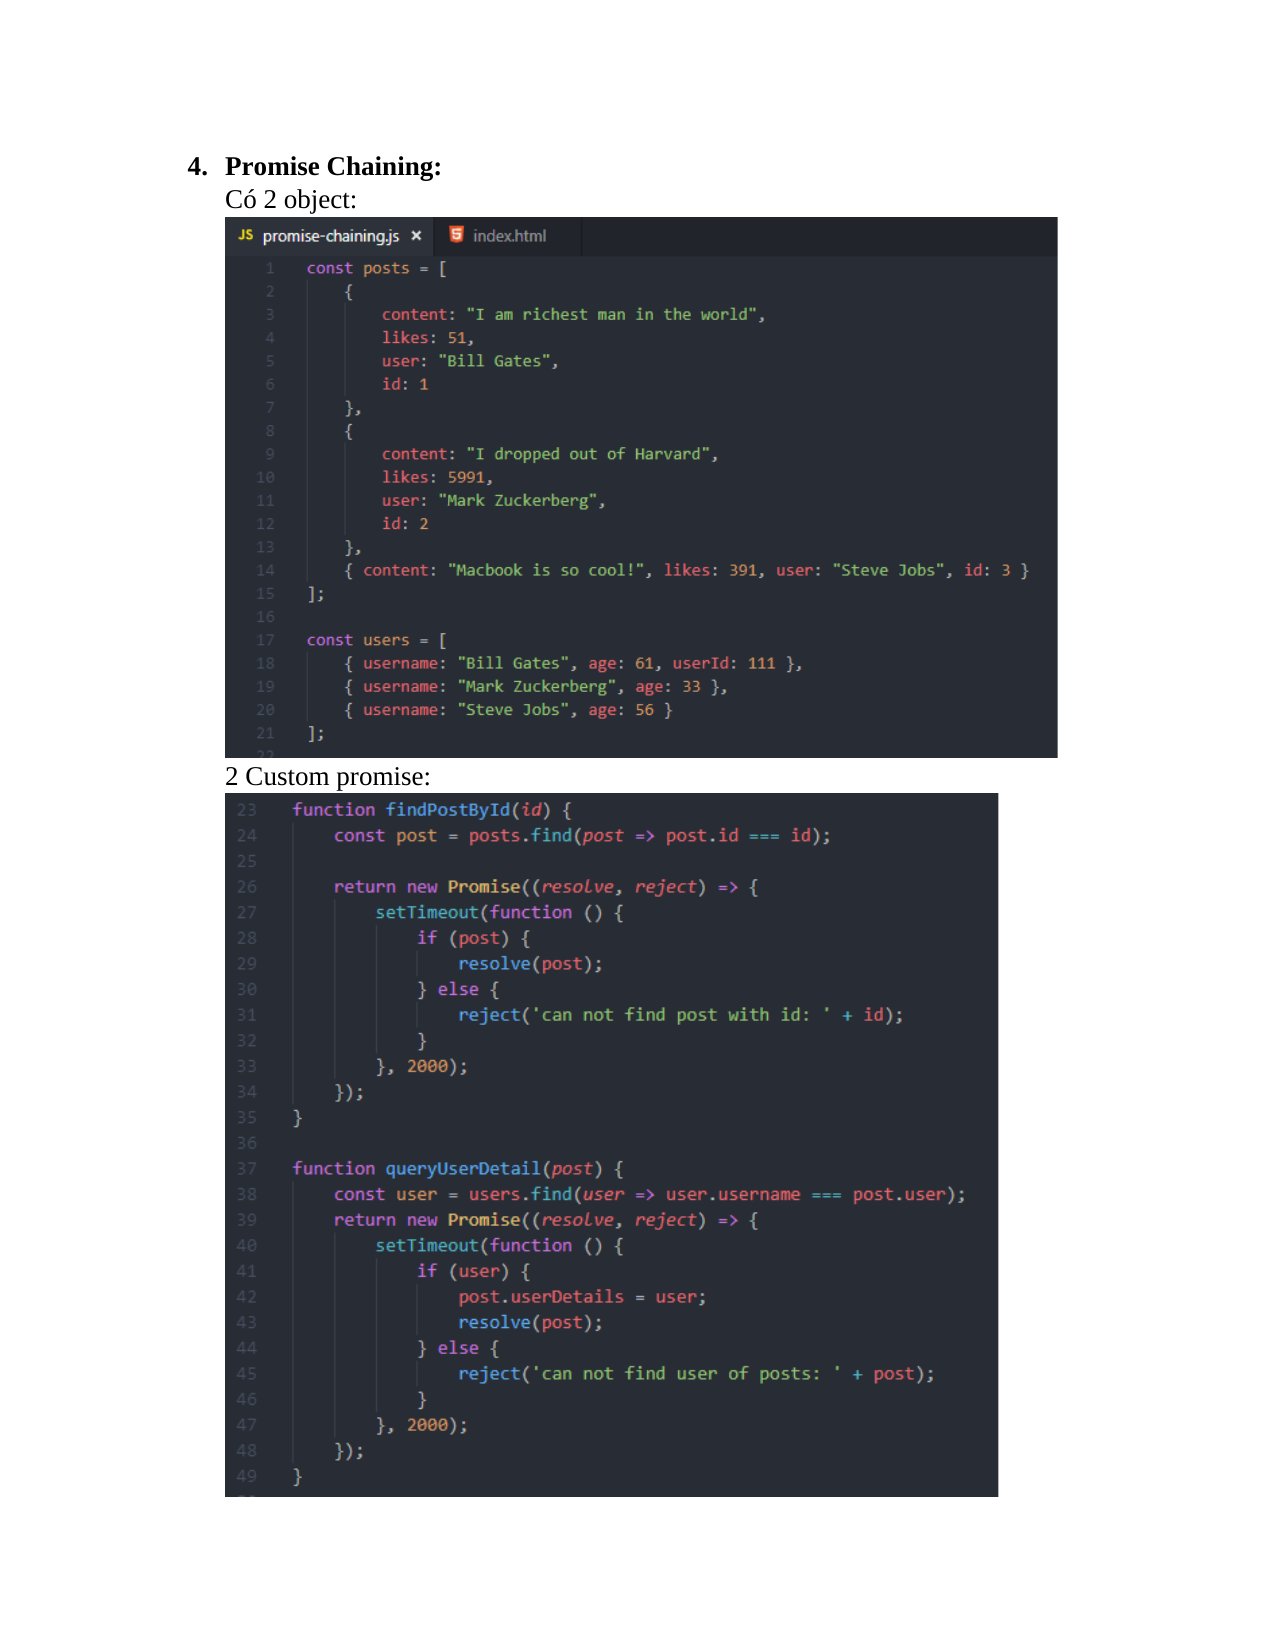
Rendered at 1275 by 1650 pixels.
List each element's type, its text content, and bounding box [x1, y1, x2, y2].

list Có 2 object: [225, 183, 1125, 215]
picture [225, 217, 1058, 758]
list 2 Custom promise: [225, 760, 1125, 791]
picture [225, 793, 999, 1497]
list Promise Chaining: [187, 150, 1125, 181]
